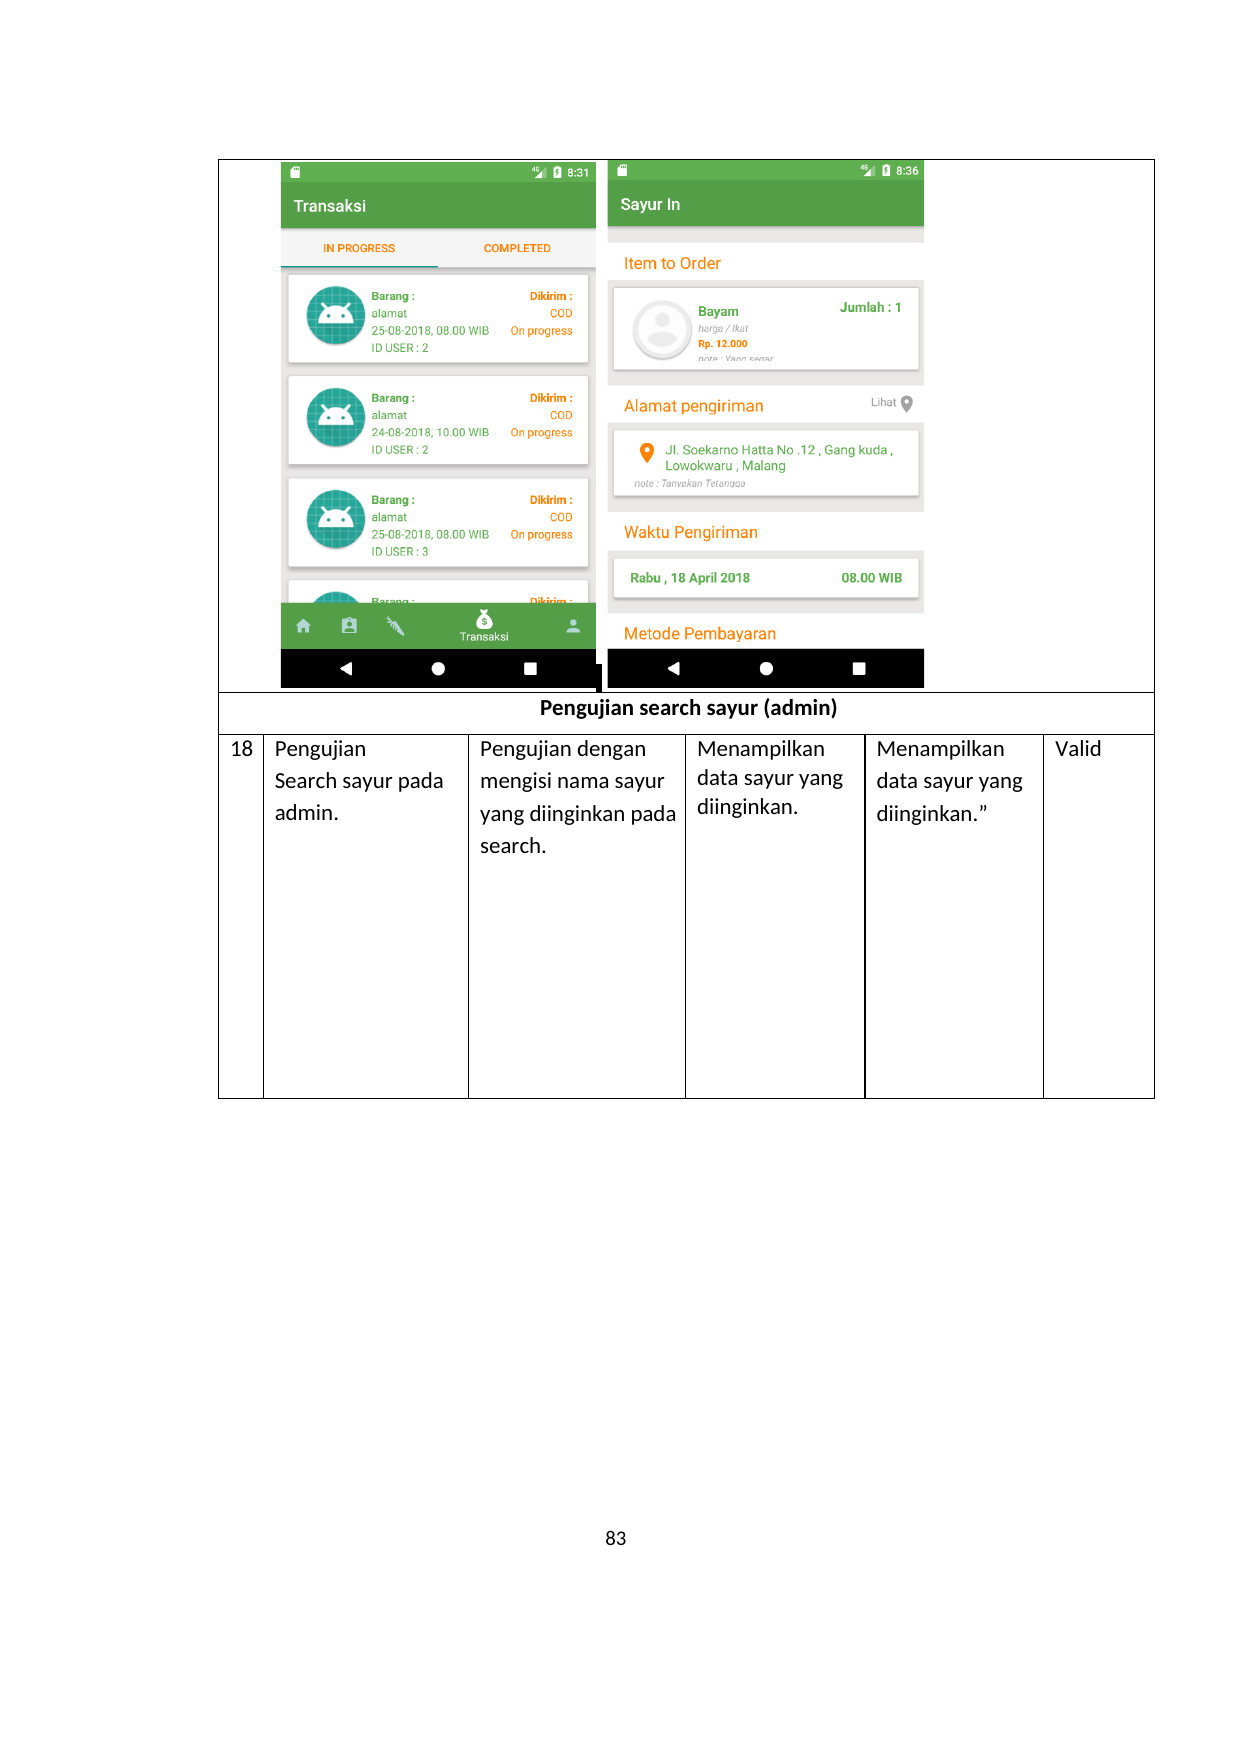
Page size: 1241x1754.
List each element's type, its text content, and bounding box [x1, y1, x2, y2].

table_cell Menampilkan data sayur yang diinginkan. [686, 735, 864, 1098]
table_cell 18 [219, 735, 263, 1098]
picture [280, 162, 596, 688]
table_cell Menampilkan data sayur yang diinginkan.” [866, 735, 1043, 1098]
table_cell Pengujian Search sayur pada admin. [264, 735, 468, 1098]
table_cell Pengujian dengan mengisi nama sayur yang diinginkan pada search. [469, 735, 685, 1098]
table_cell [219, 160, 1154, 692]
table_cell Pengujian search sayur (admin) [219, 693, 1154, 733]
picture [607, 160, 925, 688]
table_cell Valid [1044, 735, 1154, 1098]
